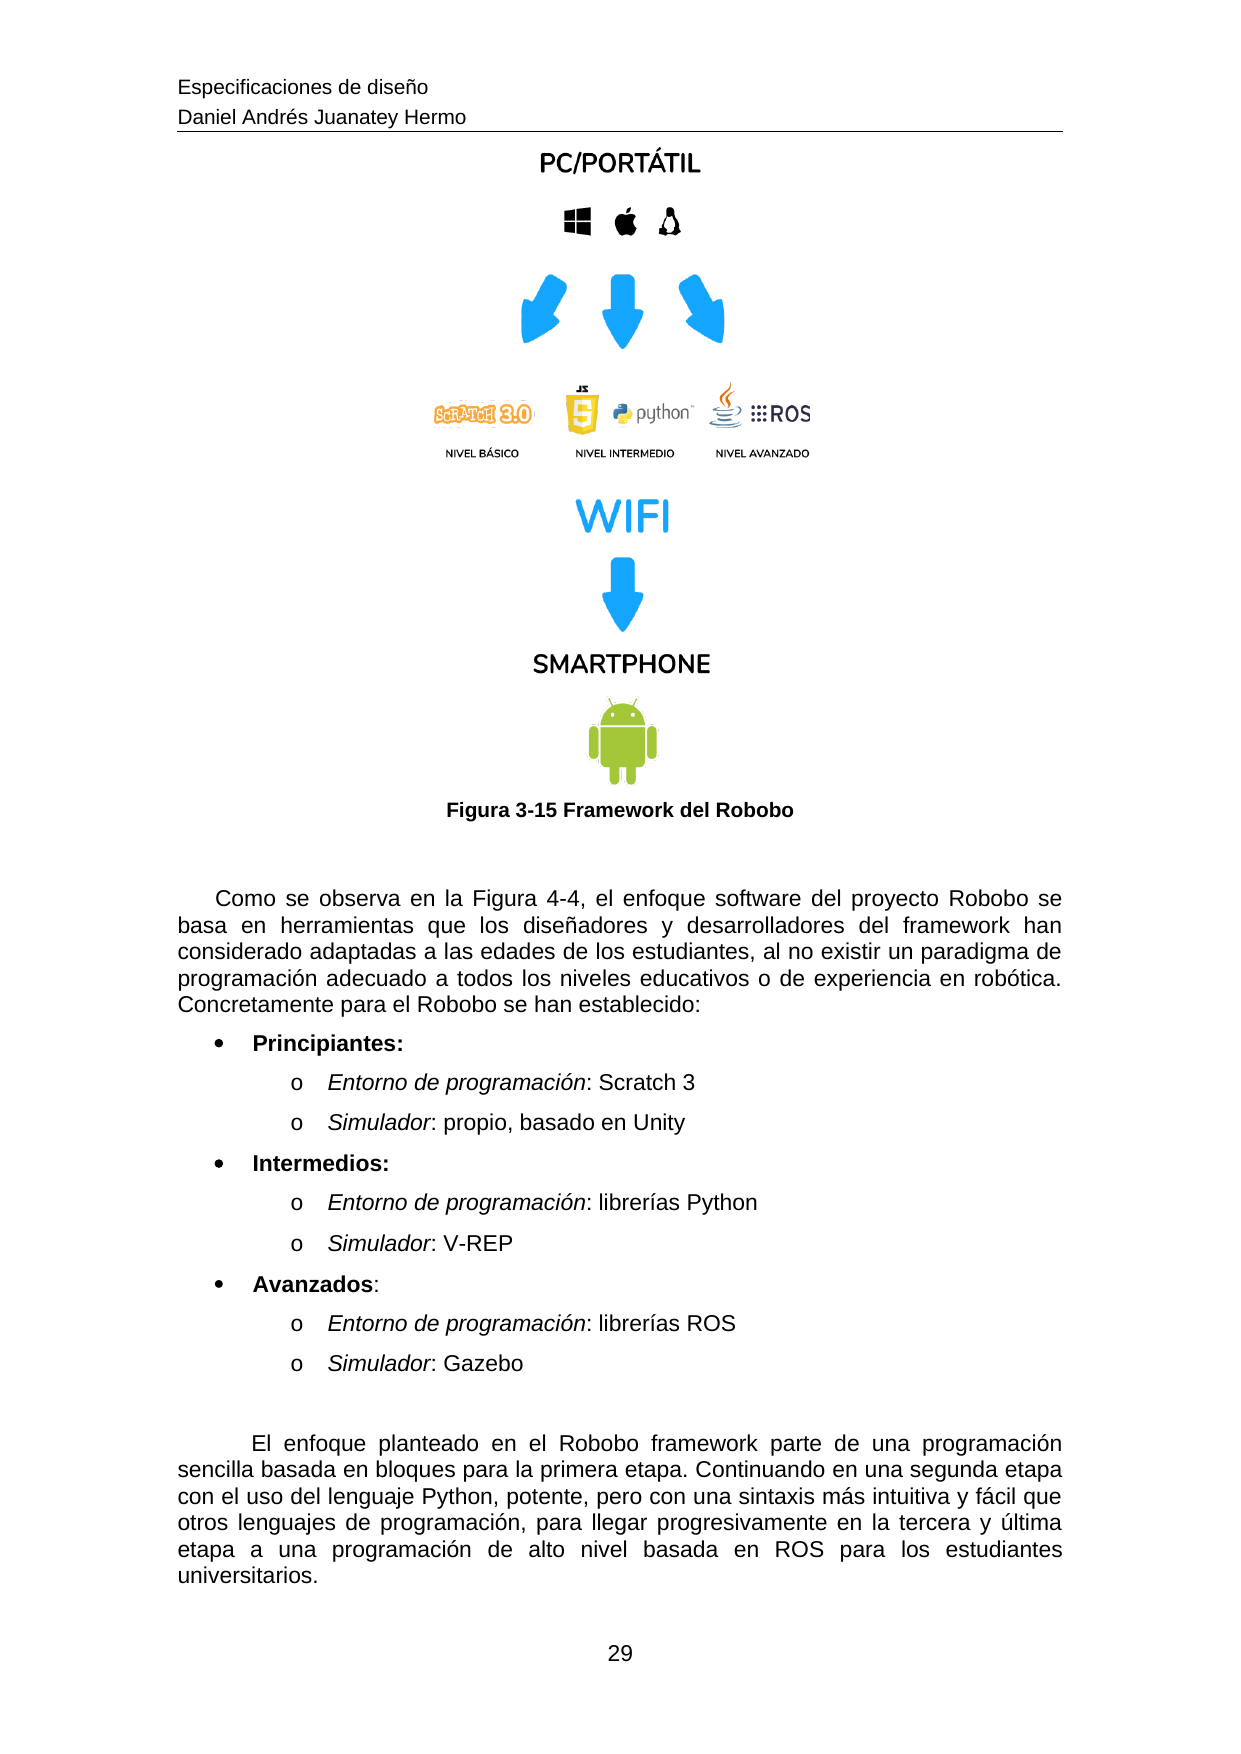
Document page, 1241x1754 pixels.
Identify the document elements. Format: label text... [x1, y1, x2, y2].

list Intermedios: [215, 1150, 1063, 1177]
list Principiantes: [215, 1030, 1063, 1056]
picture [430, 147, 810, 786]
list Entorno de programación: Scratch 3 [290, 1068, 1063, 1097]
list Simulador: V-REP [290, 1230, 1063, 1258]
text Como se observa en la Figura 4-4, el enfoque software del proyecto Robobo se basa en herramientas que los diseñadores y desarrolladores del framework han considerado adaptadas a las edades de los estudiantes, al no existir un paradigma de programación adecuado a todos los niveles educativos o de experiencia en robótica. Concretamente para el Robobo se han establecido: [177, 885, 1063, 1017]
list Simulador: propio, basado en Unity [290, 1109, 1063, 1138]
list Avanzados: [215, 1271, 1063, 1297]
list Entorno de programación: librerías ROS [290, 1309, 1063, 1338]
list Entorno de programación: librerías Python [290, 1189, 1063, 1217]
list Simulador: Gazebo [290, 1350, 1063, 1379]
text El enfoque planteado en el Robobo framework parte de una programación sencilla basada en bloques para la primera etapa. Continuando en una segunda etapa con el uso del lenguaje Python, potente, pero con una sintaxis más intuitiva y fácil que otros lenguajes de programación, para llegar progresivamente en la tercera y última etapa a una programación de alto nivel basada en ROS para los estudiantes universitarios. [177, 1430, 1063, 1588]
